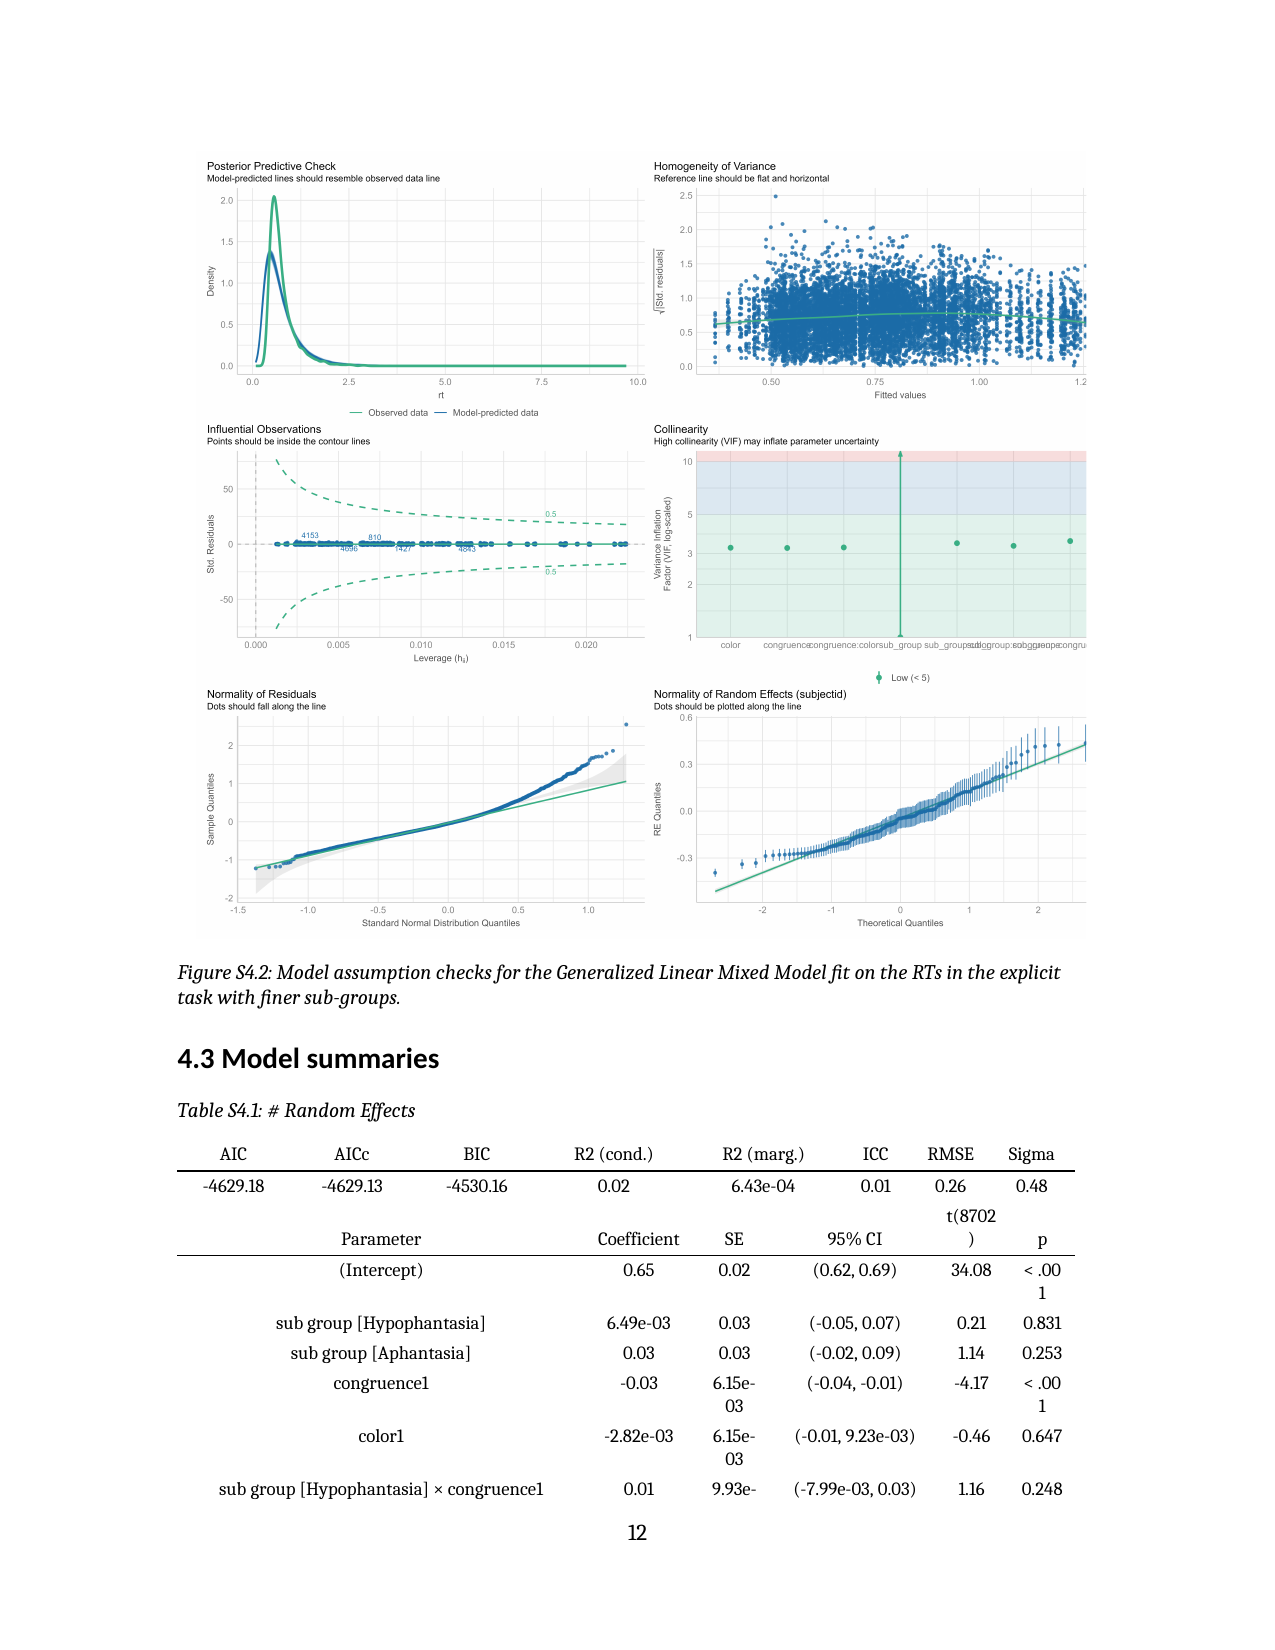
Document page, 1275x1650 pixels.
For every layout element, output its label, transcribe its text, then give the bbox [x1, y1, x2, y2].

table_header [166, 1078, 1087, 1500]
picture [196, 151, 1087, 939]
subtitle 4.3 Model summaries [177, 1040, 1098, 1076]
table_header Figure S4.2: Model assumption checks for the Generalized Linear Mixed Model fit on the RTs in the explicit task with finer sub-groups. [166, 148, 1087, 1028]
